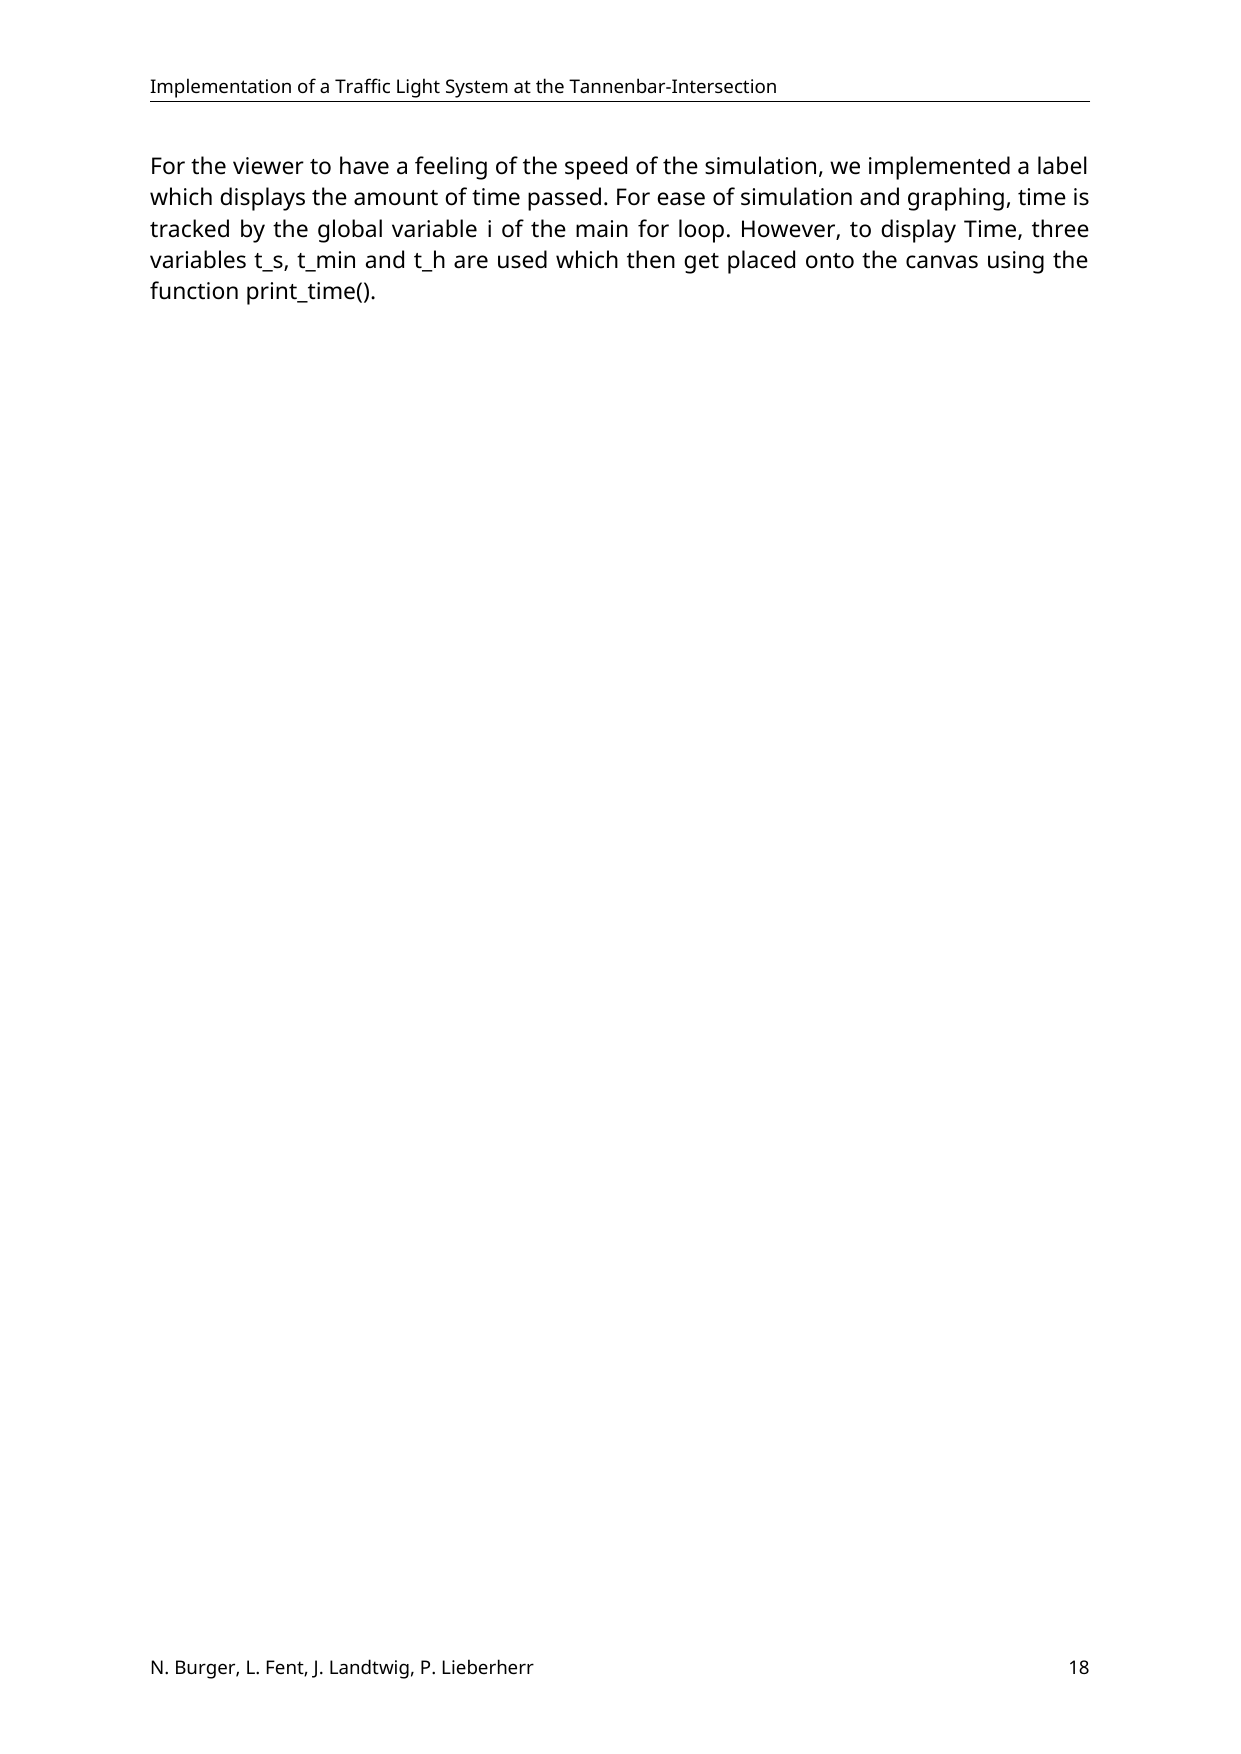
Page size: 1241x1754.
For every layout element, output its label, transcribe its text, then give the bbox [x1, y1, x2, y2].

text For the viewer to have a feeling of the speed of the simulation, we implemented a label which displays the amount of time passed. For ease of simulation and graphing, time is tracked by the global variable i of the main for loop. However, to display Time, three variables t_s, t_min and t_h are used which then get placed onto the canvas using the function print_time(). [150, 150, 1090, 306]
